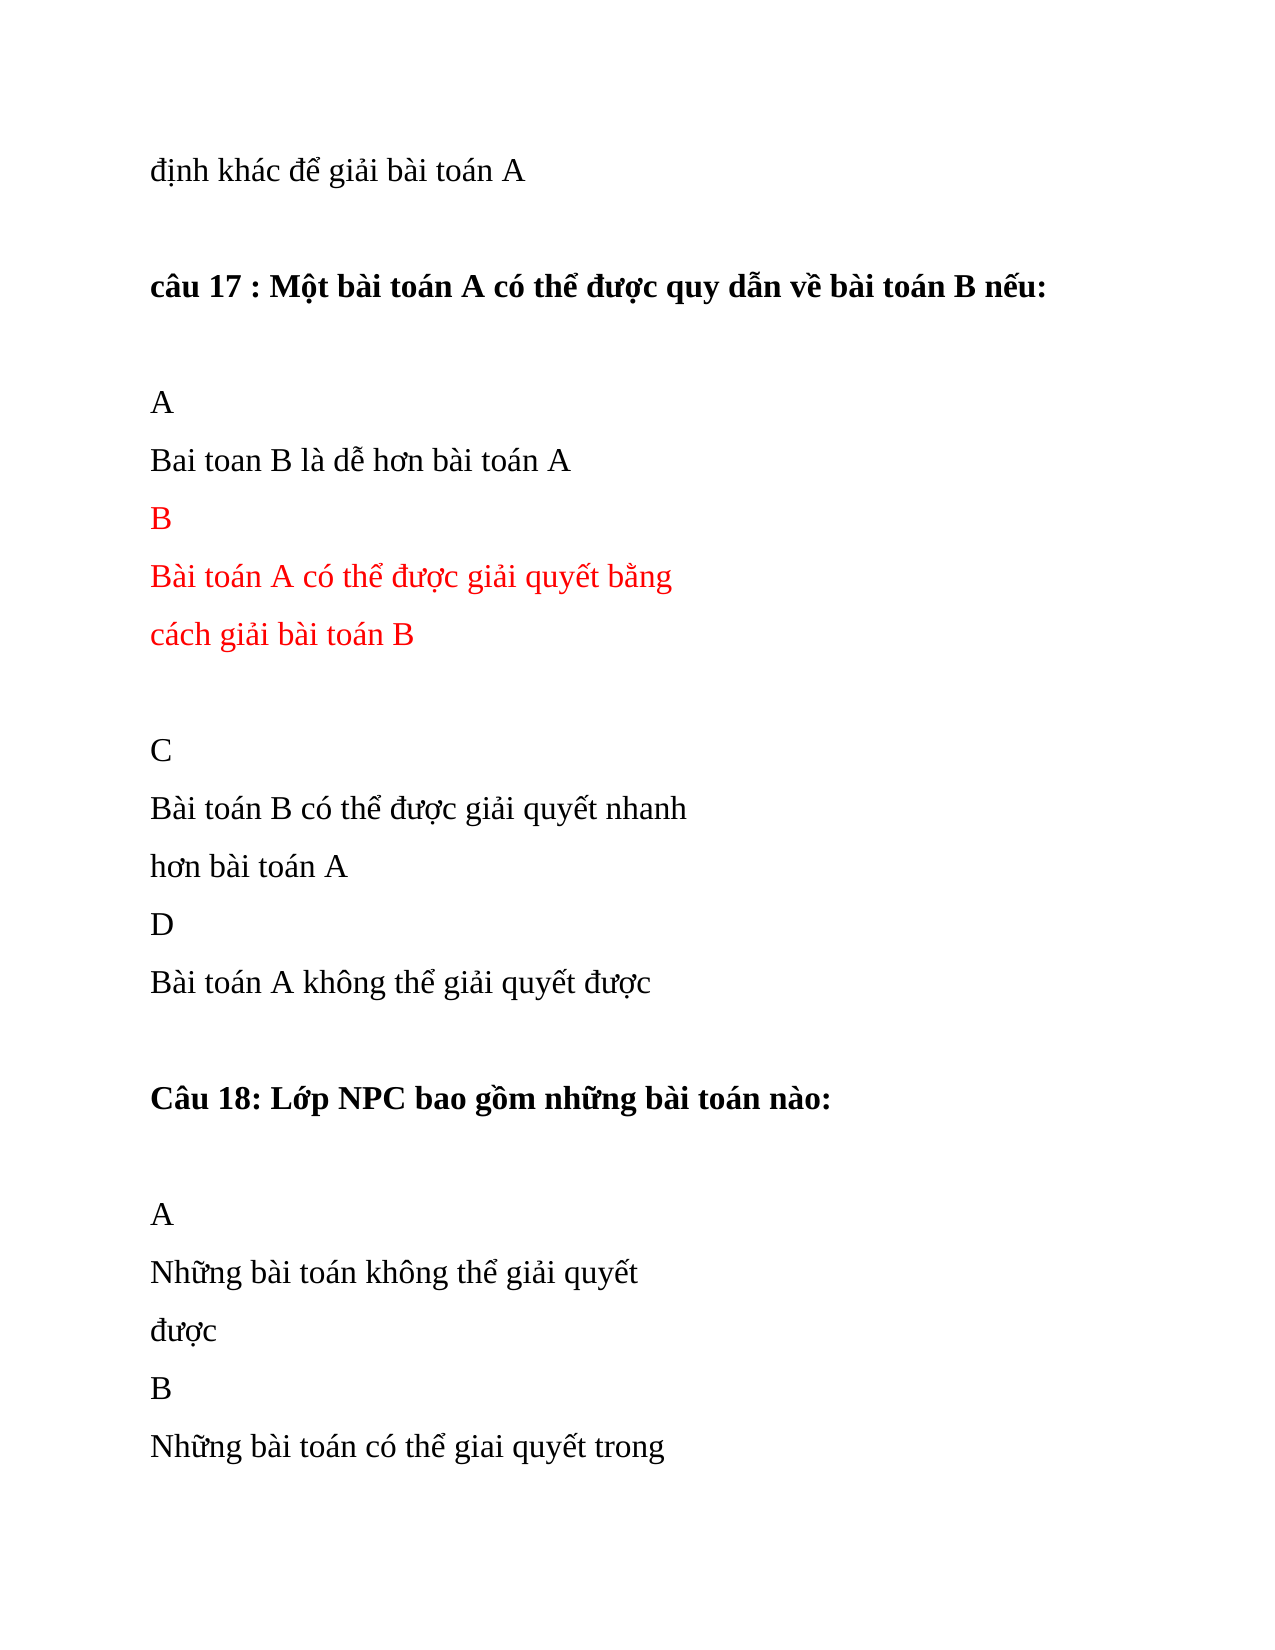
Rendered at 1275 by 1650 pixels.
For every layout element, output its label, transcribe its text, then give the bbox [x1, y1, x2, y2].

text Bài toán A có thể được giải quyết bằng [150, 556, 1125, 594]
text C [150, 730, 1125, 768]
text Bài toán B có thể được giải quyết nhanh [150, 788, 1125, 827]
text hơn bài toán A [150, 846, 1125, 884]
text Bai toan B là dễ hơn bài toán A [150, 440, 1125, 478]
text định khác để giải bài toán A [150, 150, 1125, 188]
text A [150, 1194, 1125, 1233]
text Những bài toán có thể giai quyết trong [150, 1426, 1125, 1465]
text cách giải bài toán B [150, 614, 1125, 652]
text Bài toán A không thể giải quyết được [150, 962, 1125, 1001]
text Những bài toán không thể giải quyết [150, 1252, 1125, 1291]
text Câu 18: Lớp NPC bao gồm những bài toán nào: [150, 1078, 1125, 1117]
text B [150, 1368, 1125, 1407]
text D [150, 904, 1125, 943]
text câu 17 : Một bài toán A có thể được quy dẫn về bài toán B nếu: [150, 266, 1125, 304]
text A [150, 382, 1125, 420]
text B [150, 498, 1125, 536]
text được [150, 1310, 1125, 1349]
